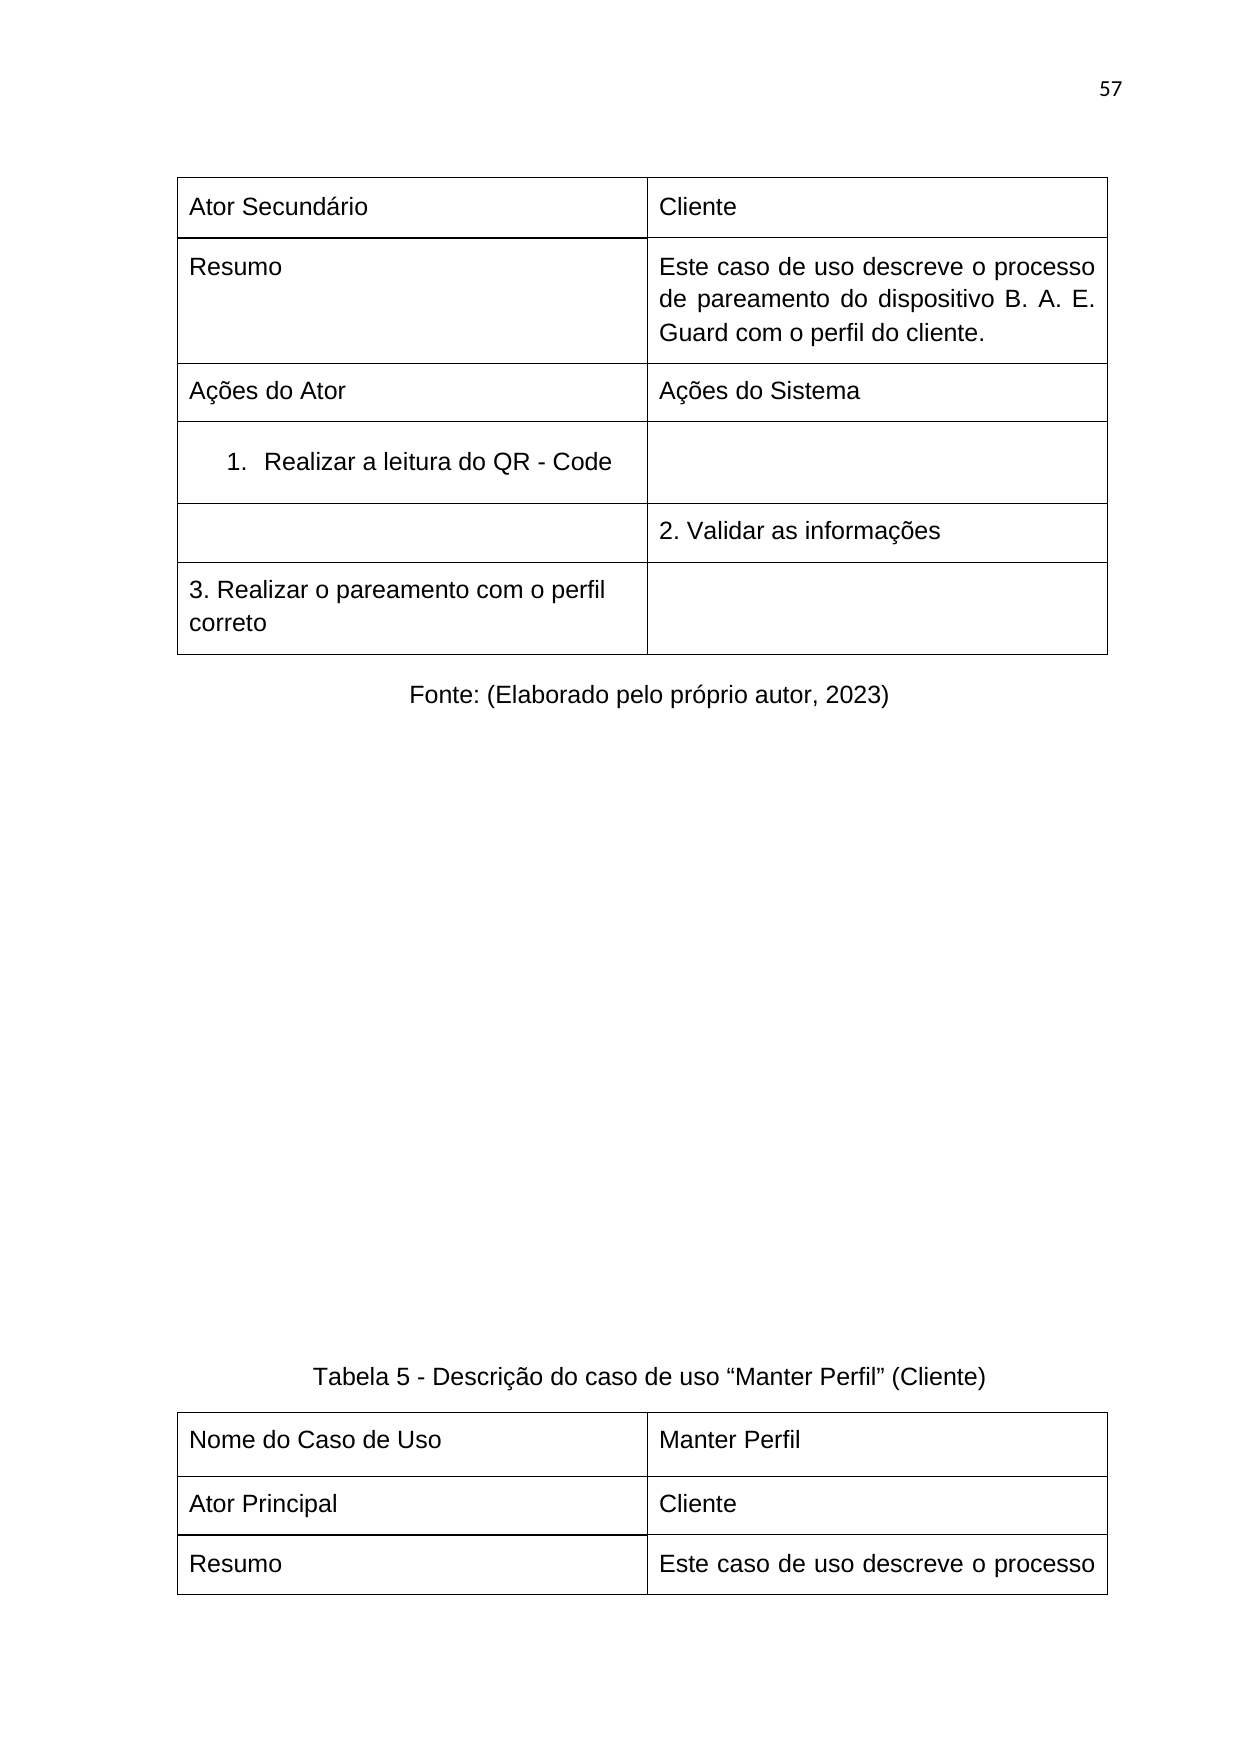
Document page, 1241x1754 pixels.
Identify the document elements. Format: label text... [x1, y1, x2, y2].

table_cell Cliente [648, 1477, 1107, 1534]
table_cell Ações do Sistema [648, 364, 1107, 421]
table_cell [648, 563, 1107, 653]
table_cell Resumo [178, 239, 647, 363]
table_cell 3. Realizar o pareamento com o perfil correto [178, 563, 647, 653]
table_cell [648, 1535, 1107, 1594]
table_cell [648, 422, 1107, 503]
list Fonte: (Elaborado pelo próprio autor, 2023) [177, 679, 1122, 708]
table_cell Cliente [648, 178, 1107, 237]
table_cell Ator Principal [178, 1477, 647, 1534]
table_cell Ações do Ator [178, 364, 647, 421]
table_cell Resumo [178, 1536, 647, 1594]
table_cell 2. Validar as informações [648, 504, 1107, 562]
table_cell Ator Secundário [178, 178, 647, 237]
table_cell Realizar a leitura do QR - Code [178, 422, 647, 503]
table_cell Este caso de uso descreve o processo de pareamento do dispositivo B. A. E. Guard com o perfil do cliente. [648, 238, 1107, 363]
table_header Manter Perfil [648, 1413, 1107, 1476]
table_header Nome do Caso de Uso [178, 1413, 647, 1476]
table_cell [178, 504, 647, 562]
text Tabela 5 - Descrição do caso de uso “Manter Perfil” (Cliente) [177, 1362, 1122, 1391]
